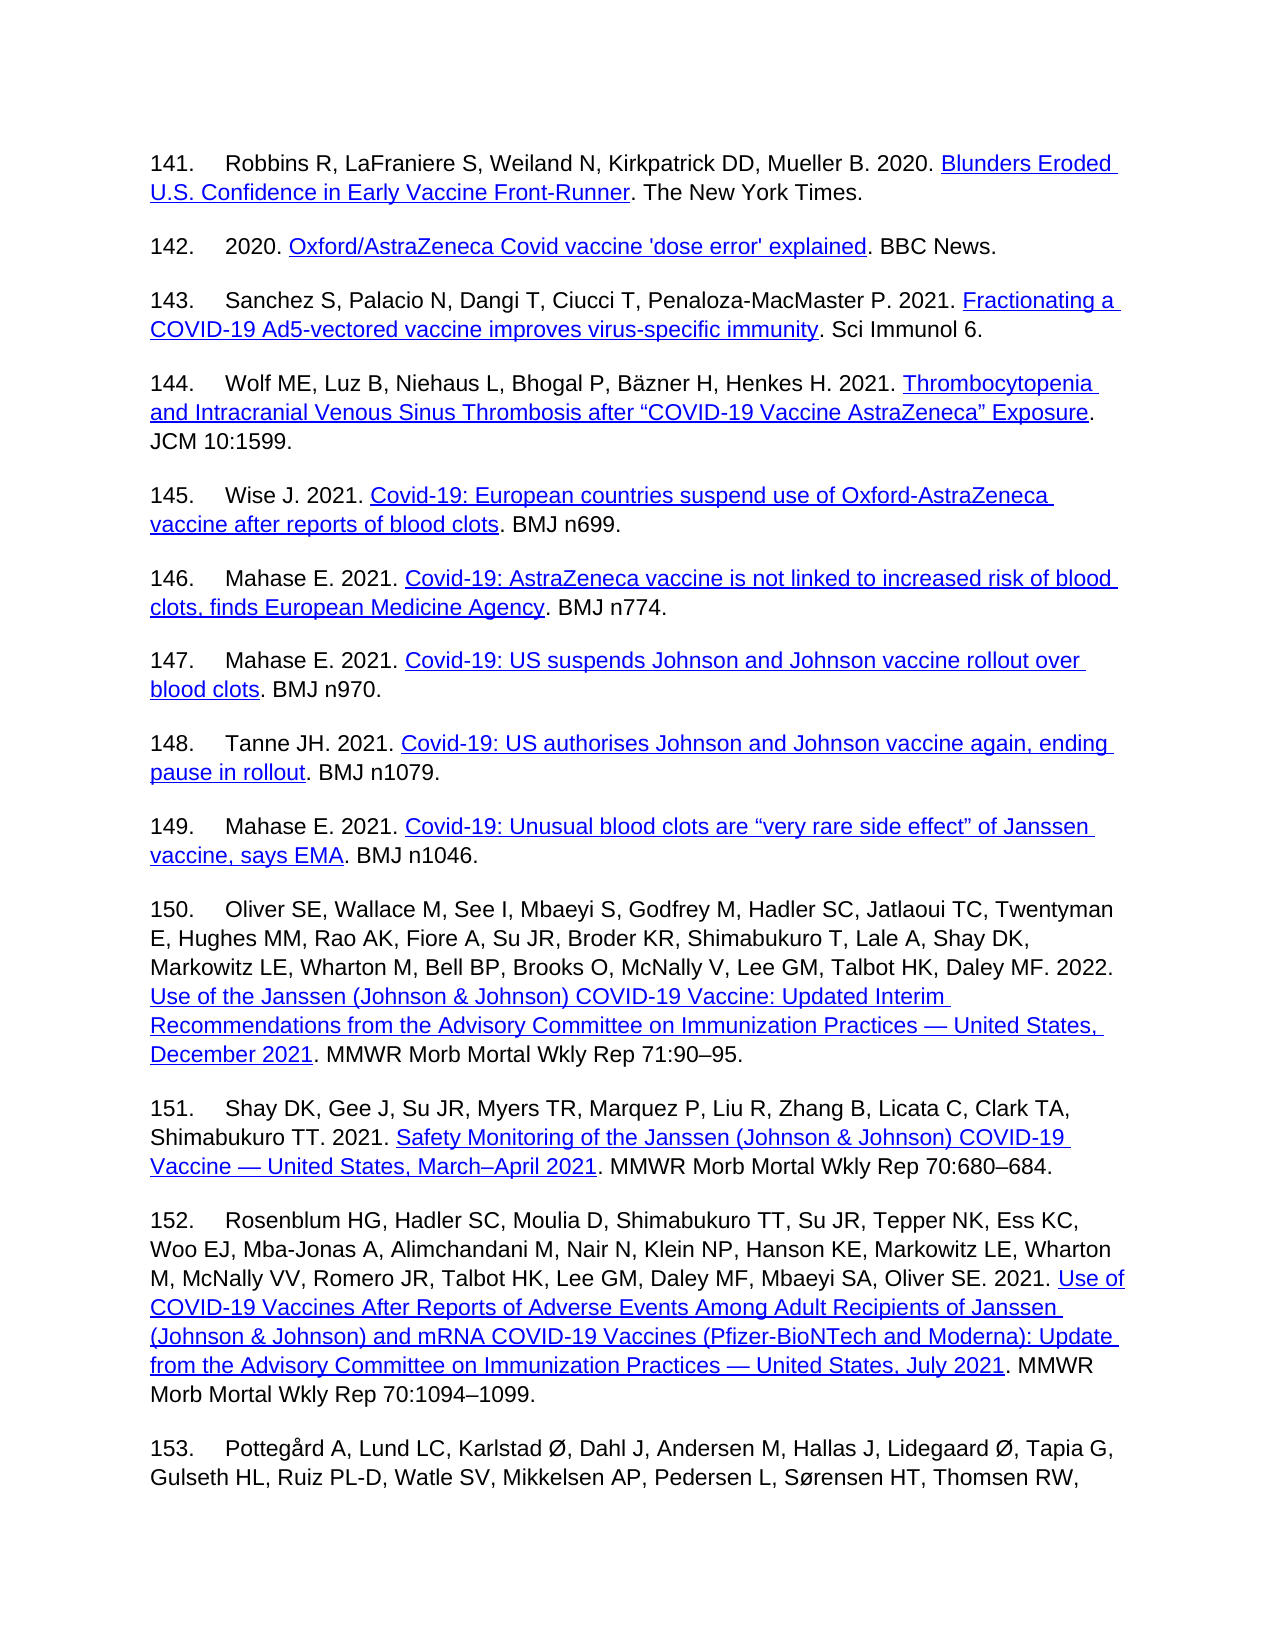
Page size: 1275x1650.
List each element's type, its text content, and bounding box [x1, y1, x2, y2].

text 152. Rosenblum HG, Hadler SC, Moulia D, Shimabukuro TT, Su JR, Tepper NK, Ess KC, Woo EJ, Mba-Jonas A, Alimchandani M, Nair N, Klein NP, Hanson KE, Markowitz LE, Wharton M, McNally VV, Romero JR, Talbot HK, Lee GM, Daley MF, Mbaeyi SA, Oliver SE. 2021. Use of COVID-19 Vaccines After Reports of Adverse Events Among Adult Recipients of Janssen (Johnson & Johnson) and mRNA COVID-19 Vaccines (Pfizer-BioNTech and Moderna): Update from the Advisory Committee on Immunization Practices — United States, July 2021. MMWR Morb Mortal Wkly Rep 70:1094–1099. [150, 1207, 1125, 1407]
text 146. Mahase E. 2021. Covid-19: AstraZeneca vaccine is not linked to increased risk of blood clots, finds European Medicine Agency. BMJ n774. [150, 564, 1125, 620]
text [150, 1434, 1125, 1490]
text 142. 2020. Oxford/AstraZeneca Covid vaccine 'dose error' explained. BBC News. [150, 233, 1125, 259]
text 147. Mahase E. 2021. Covid-19: US suspends Johnson and Johnson vaccine rollout over blood clots. BMJ n970. [150, 647, 1125, 703]
text 149. Mahase E. 2021. Covid-19: Unusual blood clots are “very rare side effect” of Janssen vaccine, says EMA. BMJ n1046. [150, 813, 1125, 869]
text 141. Robbins R, LaFraniere S, Weiland N, Kirkpatrick DD, Mueller B. 2020. Blunders Eroded U.S. Confidence in Early Vaccine Front-Runner. The New York Times. [150, 150, 1125, 205]
text 151. Shay DK, Gee J, Su JR, Myers TR, Marquez P, Liu R, Zhang B, Licata C, Clark TA, Shimabukuro TT. 2021. Safety Monitoring of the Janssen (Johnson & Johnson) COVID-19 Vaccine — United States, March–April 2021. MMWR Morb Mortal Wkly Rep 70:680–684. [150, 1095, 1125, 1179]
text 145. Wise J. 2021. Covid-19: European countries suspend use of Oxford-AstraZeneca vaccine after reports of blood clots. BMJ n699. [150, 482, 1125, 537]
text 150. Oliver SE, Wallace M, See I, Mbaeyi S, Godfrey M, Hadler SC, Jatlaoui TC, Twentyman E, Hughes MM, Rao AK, Fiore A, Su JR, Broder KR, Shimabukuro T, Lale A, Shay DK, Markowitz LE, Wharton M, Bell BP, Brooks O, McNally V, Lee GM, Talbot HK, Daley MF. 2022. Use of the Janssen (Johnson & Johnson) COVID-19 Vaccine: Updated Interim Recommendations from the Advisory Committee on Immunization Practices — United States, December 2021. MMWR Morb Mortal Wkly Rep 71:90–95. [150, 896, 1125, 1067]
text 148. Tanne JH. 2021. Covid-19: US authorises Johnson and Johnson vaccine again, ending pause in rollout. BMJ n1079. [150, 730, 1125, 786]
text 143. Sanchez S, Palacio N, Dangi T, Ciucci T, Penaloza-MacMaster P. 2021. Fractionating a COVID-19 Ad5-vectored vaccine improves virus-specific immunity. Sci Immunol 6. [150, 287, 1125, 342]
text 144. Wolf ME, Luz B, Niehaus L, Bhogal P, Bäzner H, Henkes H. 2021. Thrombocytopenia and Intracranial Venous Sinus Thrombosis after “COVID-19 Vaccine AstraZeneca” Exposure. JCM 10:1599. [150, 370, 1125, 454]
